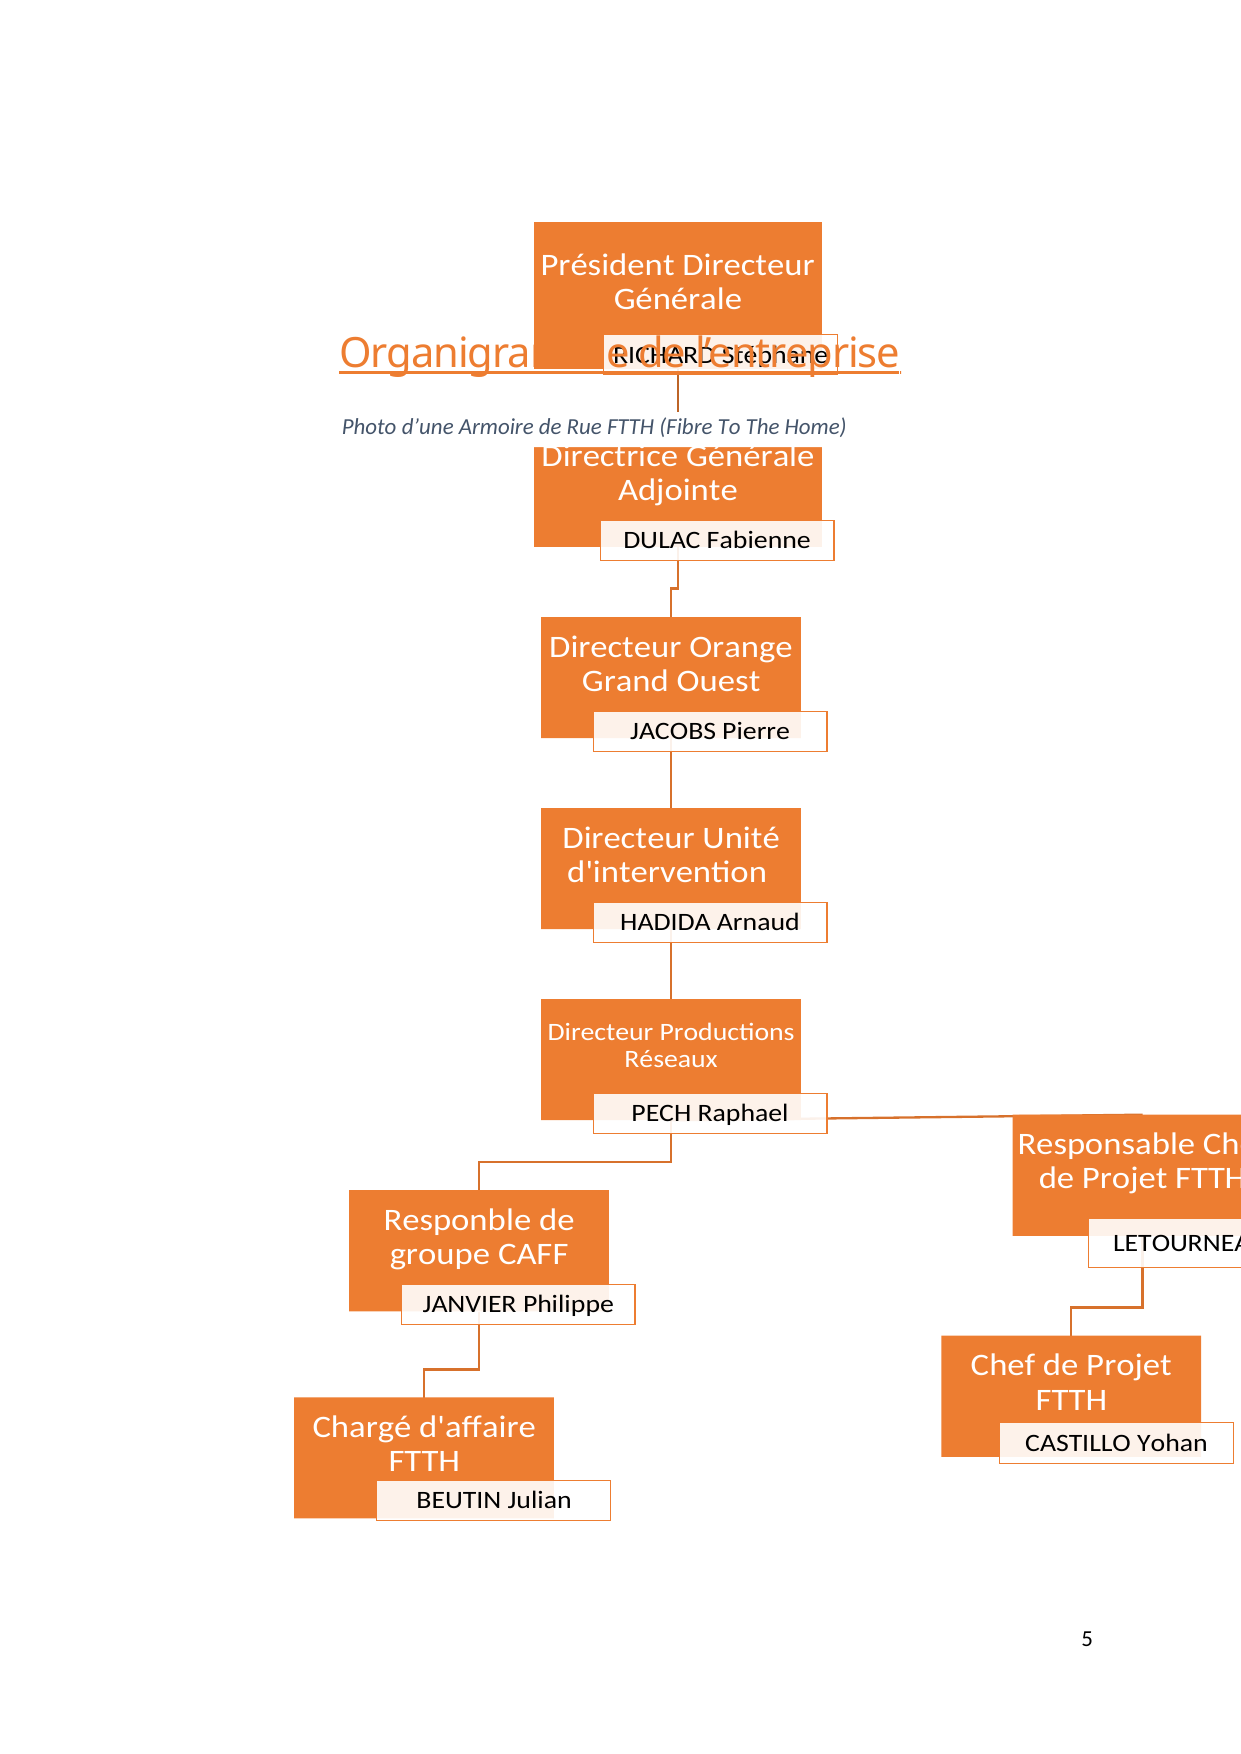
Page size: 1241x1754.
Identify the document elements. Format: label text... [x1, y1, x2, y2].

title Organigramme de l’entreprise [148, 323, 1093, 379]
